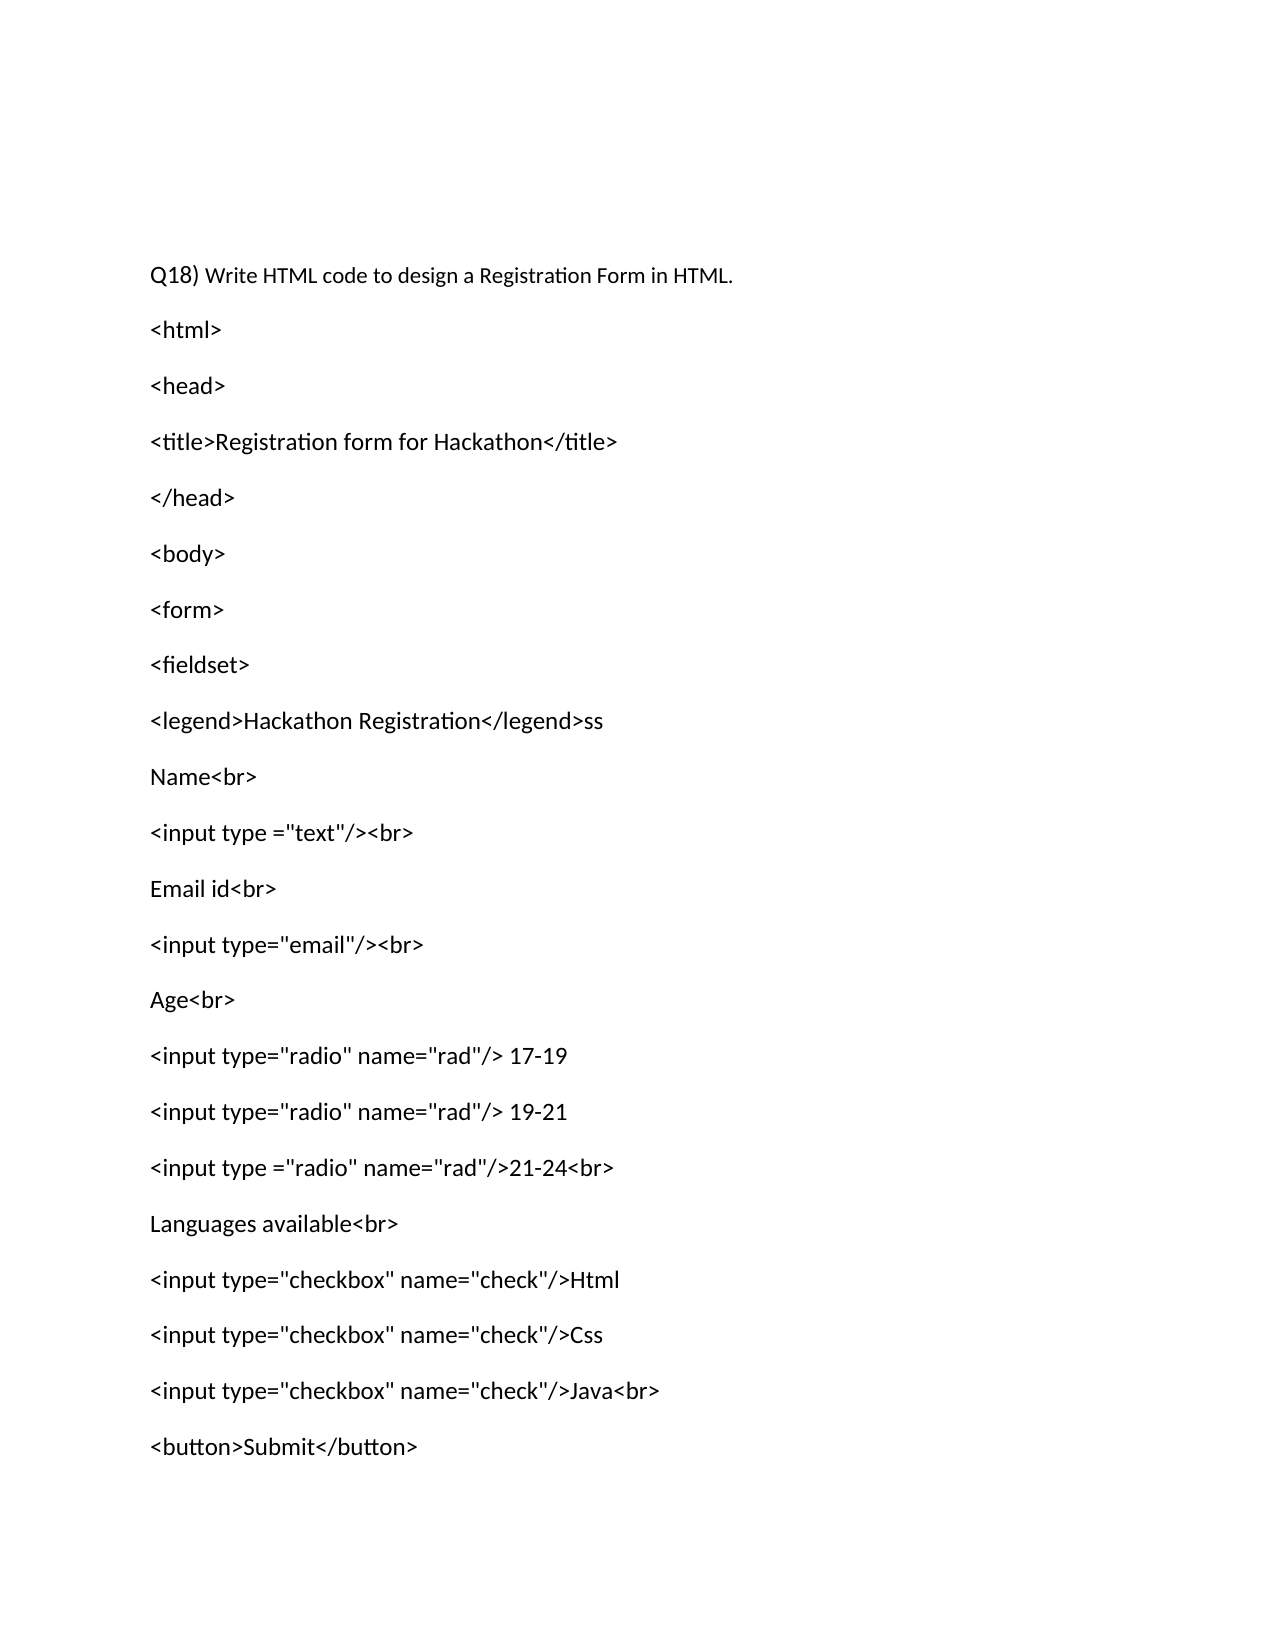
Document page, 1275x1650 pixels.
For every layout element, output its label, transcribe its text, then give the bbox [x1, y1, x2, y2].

text <input type ="text"/><br> [150, 817, 1125, 848]
text <input type="checkbox" name="check"/>Html [150, 1264, 1125, 1294]
text Languages available<br> [150, 1208, 1125, 1238]
text Email id<br> [150, 873, 1125, 903]
text <button>Submit</button> [150, 1431, 1125, 1462]
text <body> [150, 538, 1125, 568]
text <title>Registration form for Hackathon</title> [150, 426, 1125, 457]
text <html> [150, 315, 1125, 345]
text Q18) Write HTML code to design a Registration Form in HTML. [150, 259, 1125, 289]
text <input type="checkbox" name="check"/>Java<br> [150, 1376, 1125, 1406]
text <legend>Hackathon Registration</legend>ss [150, 706, 1125, 736]
text <input type="checkbox" name="check"/>Css [150, 1320, 1125, 1350]
text Name<br> [150, 761, 1125, 792]
text <fieldset> [150, 650, 1125, 680]
text Age<br> [150, 985, 1125, 1015]
text <input type="radio" name="rad"/> 17-19 [150, 1041, 1125, 1071]
text </head> [150, 482, 1125, 513]
text <input type="email"/><br> [150, 929, 1125, 959]
text <head> [150, 371, 1125, 401]
text <input type ="radio" name="rad"/>21-24<br> [150, 1152, 1125, 1183]
text <form> [150, 594, 1125, 624]
text <input type="radio" name="rad"/> 19-21 [150, 1096, 1125, 1127]
